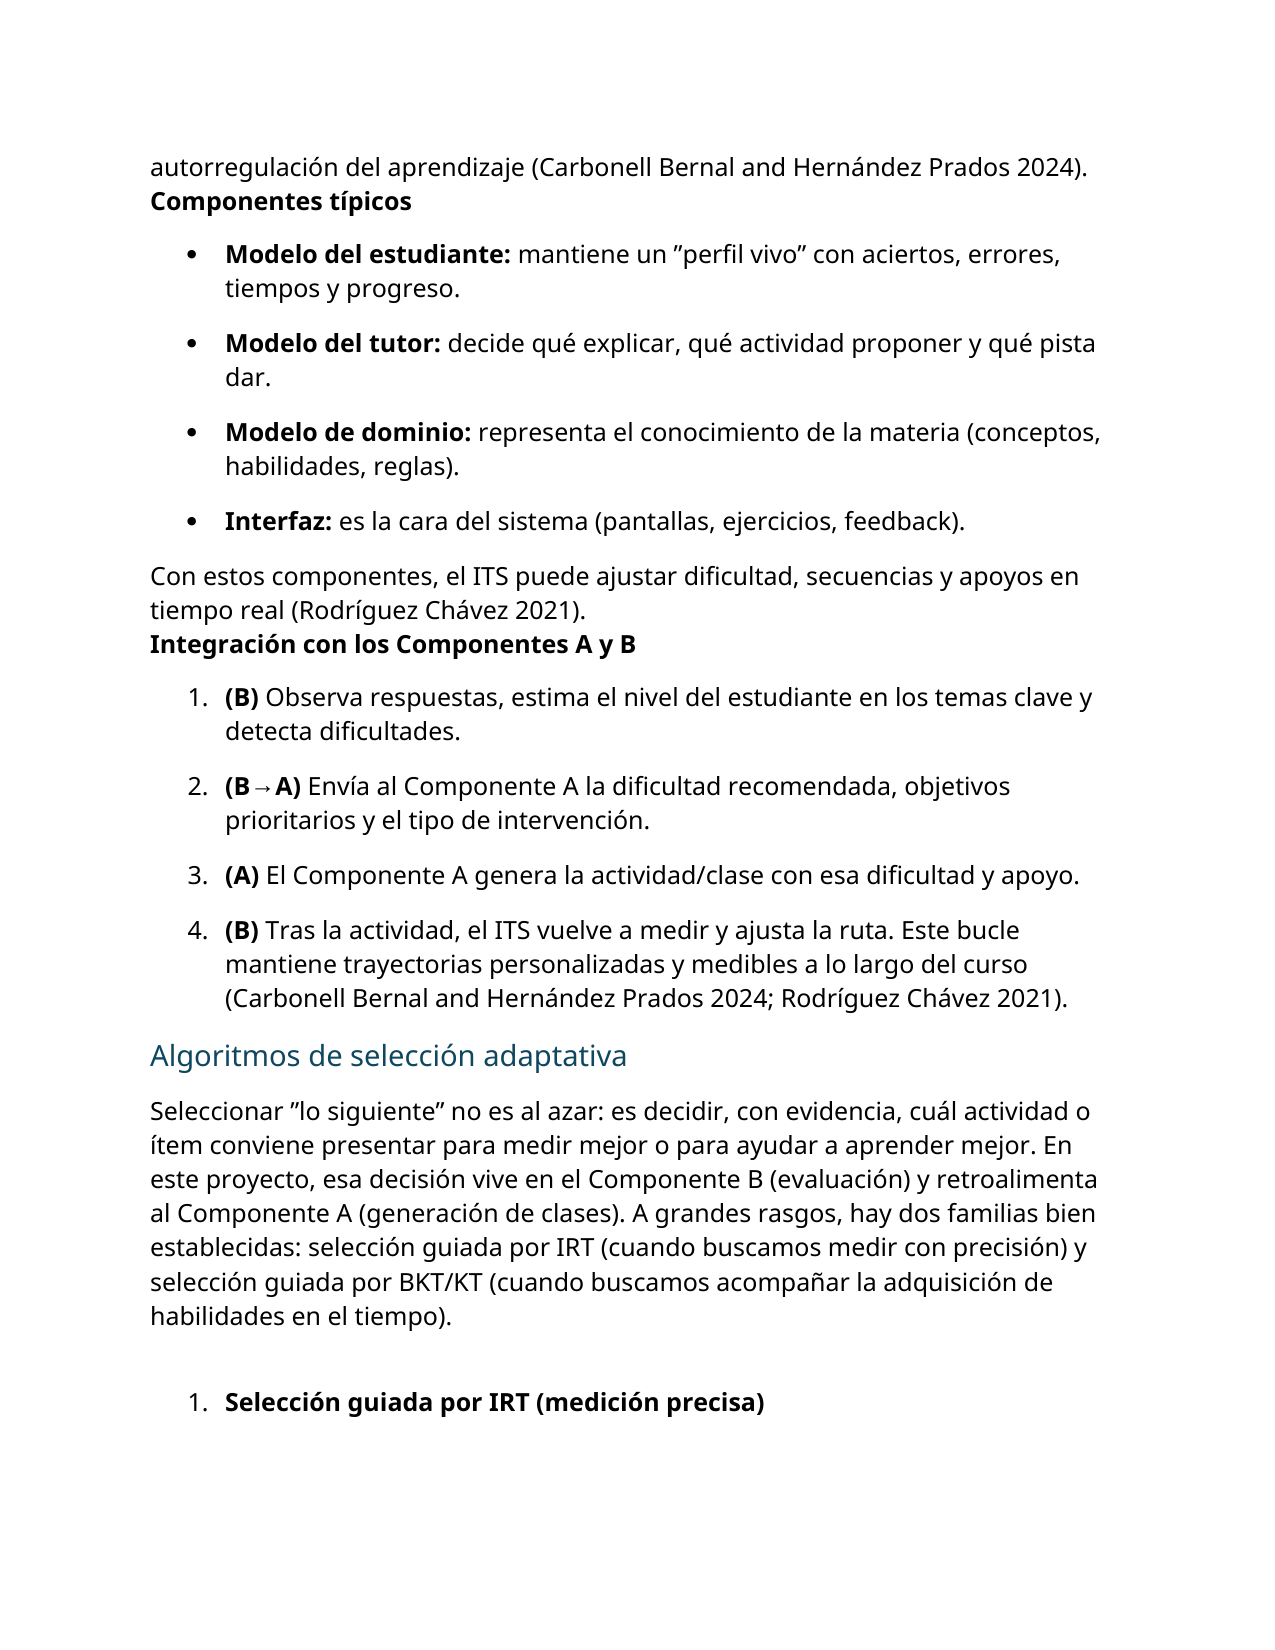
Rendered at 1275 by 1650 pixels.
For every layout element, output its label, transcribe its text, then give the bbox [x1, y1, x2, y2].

list Selección guiada por IRT (medición precisa) [187, 1385, 1125, 1419]
list Modelo del tutor: decide qué explicar, qué actividad proponer y qué pista dar. [187, 326, 1125, 394]
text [150, 150, 1125, 218]
subtitle Algoritmos de selección adaptativa [150, 1035, 1125, 1075]
list (BA) Envía al Componente A la dificultad recomendada, objetivos prioritarios y el tipo de intervención. [187, 768, 1125, 837]
text Con estos componentes, el ITS puede ajustar dificultad, secuencias y apoyos en tiempo real (Rodríguez Chávez 2021). Integración con los Componentes A y B [150, 559, 1125, 661]
list Interfaz: es la cara del sistema (pantallas, ejercicios, feedback). [187, 504, 1125, 538]
list Modelo de dominio: representa el conocimiento de la materia (conceptos, habilidades, reglas). [187, 415, 1125, 483]
list (B) Observa respuestas, estima el nivel del estudiante en los temas clave y detecta dificultades. [187, 679, 1125, 748]
text Seleccionar ”lo siguiente” no es al azar: es decidir, con evidencia, cuál actividad o ítem conviene presentar para medir mejor o para ayudar a aprender mejor. En este proyecto, esa decisión vive en el Componente B (evaluación) y retroalimenta al Componente A (generación de clases). A grandes rasgos, hay dos familias bien establecidas: selección guiada por IRT (cuando buscamos medir con precisión) y selección guiada por BKT/KT (cuando buscamos acompañar la adquisición de habilidades en el tiempo). [150, 1094, 1125, 1366]
list (A) El Componente A genera la actividad/clase con esa dificultad y apoyo. [187, 857, 1125, 892]
list Modelo del estudiante: mantiene un ”perfil vivo” con aciertos, errores, tiempos y progreso. [187, 237, 1125, 305]
list (B) Tras la actividad, el ITS vuelve a medir y ajusta la ruta. Este bucle mantiene trayectorias personalizadas y medibles a lo largo del curso (Carbonell Bernal and Hernández Prados 2024; Rodríguez Chávez 2021). [187, 912, 1125, 1014]
